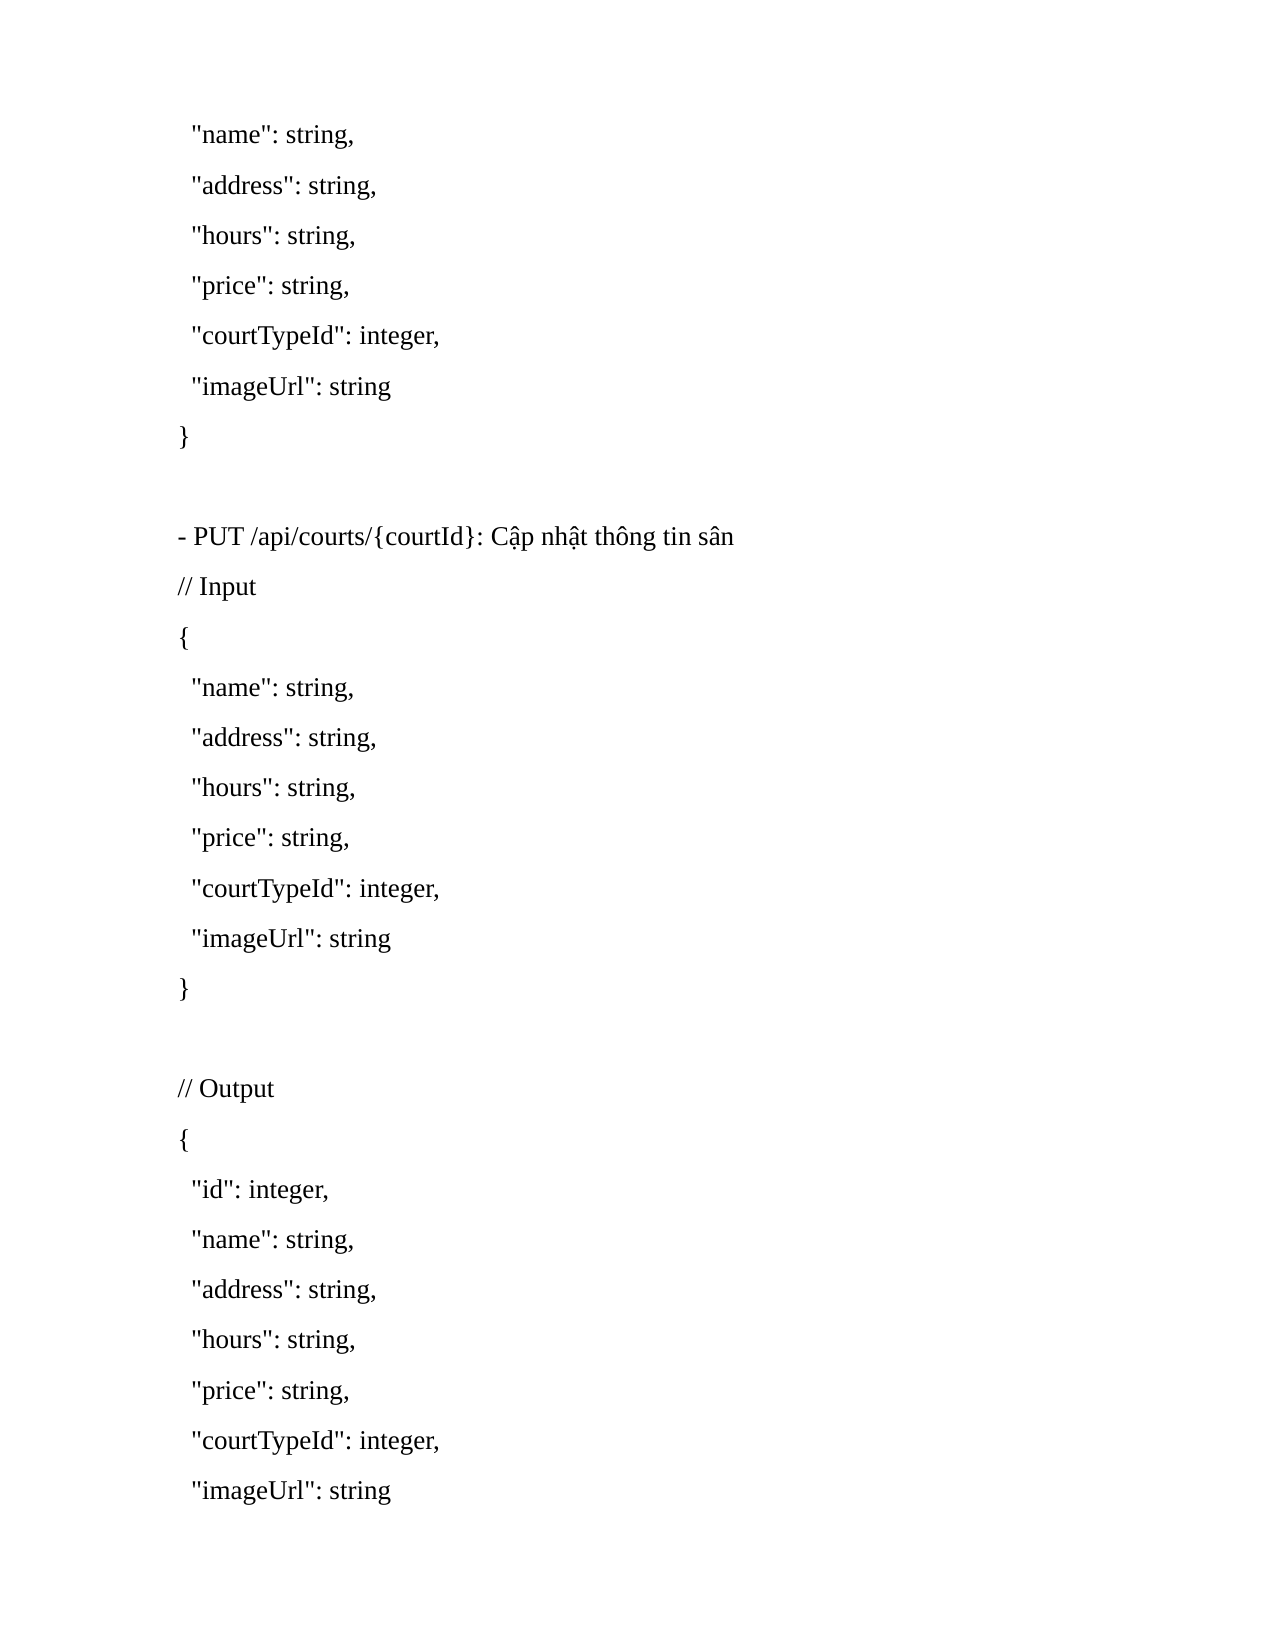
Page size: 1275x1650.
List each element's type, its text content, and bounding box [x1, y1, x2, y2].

list "imageUrl": string [177, 922, 1156, 953]
list "courtTypeId": integer, [177, 872, 1156, 903]
list "price": string, [177, 821, 1156, 853]
list "address": string, [177, 1273, 1156, 1304]
list "id": integer, [177, 1173, 1156, 1204]
list } [177, 972, 1156, 1003]
list "courtTypeId": integer, [177, 1424, 1156, 1455]
list { [177, 621, 1156, 652]
list - PUT /api/courts/{courtId}: Cập nhật thông tin sân [177, 520, 1156, 551]
list "imageUrl": string [177, 369, 1156, 401]
list "price": string, [177, 269, 1156, 300]
list "name": string, [177, 118, 1156, 150]
list } [177, 420, 1156, 451]
list "hours": string, [177, 219, 1156, 250]
list "address": string, [177, 721, 1156, 752]
list // Input [177, 570, 1156, 602]
list "imageUrl": string [177, 1474, 1156, 1505]
list "address": string, [177, 169, 1156, 200]
list { [177, 1123, 1156, 1154]
list "hours": string, [177, 1323, 1156, 1355]
list "hours": string, [177, 771, 1156, 802]
list "price": string, [177, 1374, 1156, 1405]
list // Output [177, 1072, 1156, 1104]
list "name": string, [177, 671, 1156, 702]
list "name": string, [177, 1223, 1156, 1254]
list "courtTypeId": integer, [177, 319, 1156, 351]
